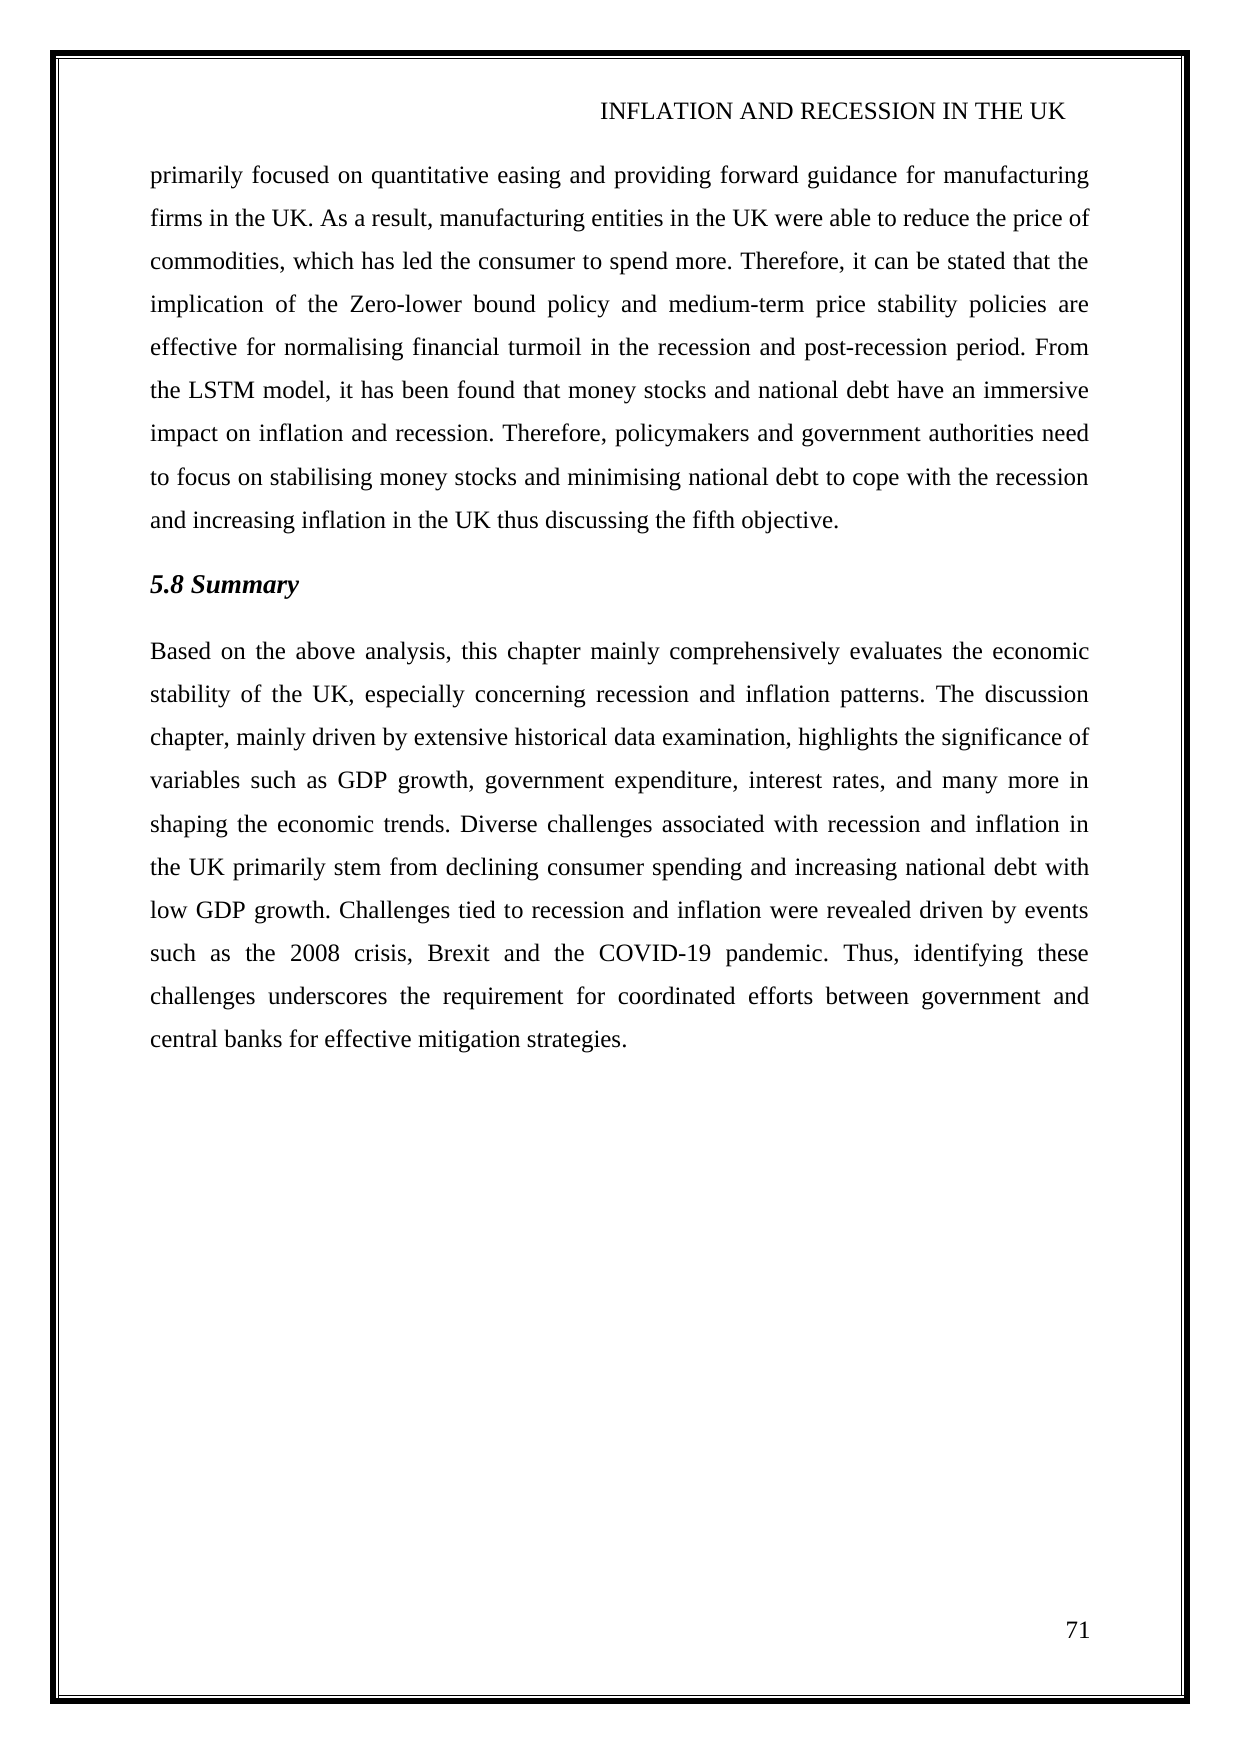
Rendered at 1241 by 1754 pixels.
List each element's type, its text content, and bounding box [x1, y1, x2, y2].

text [150, 160, 1090, 533]
text Based on the above analysis, this chapter mainly comprehensively evaluates the economic stability of the UK, especially concerning recession and inflation patterns. The discussion chapter, mainly driven by extensive historical data examination, highlights the significance of variables such as GDP growth, government expenditure, interest rates, and many more in shaping the economic trends. Diverse challenges associated with recession and inflation in the UK primarily stem from declining consumer spending and increasing national debt with low GDP growth. Challenges tied to recession and inflation were revealed driven by events such as the 2008 crisis, Brexit and the COVID-19 pandemic. Thus, identifying these challenges underscores the requirement for coordinated efforts between government and central banks for effective mitigation strategies. [150, 636, 1090, 1053]
subtitle 5.8 Summary [150, 569, 1090, 600]
